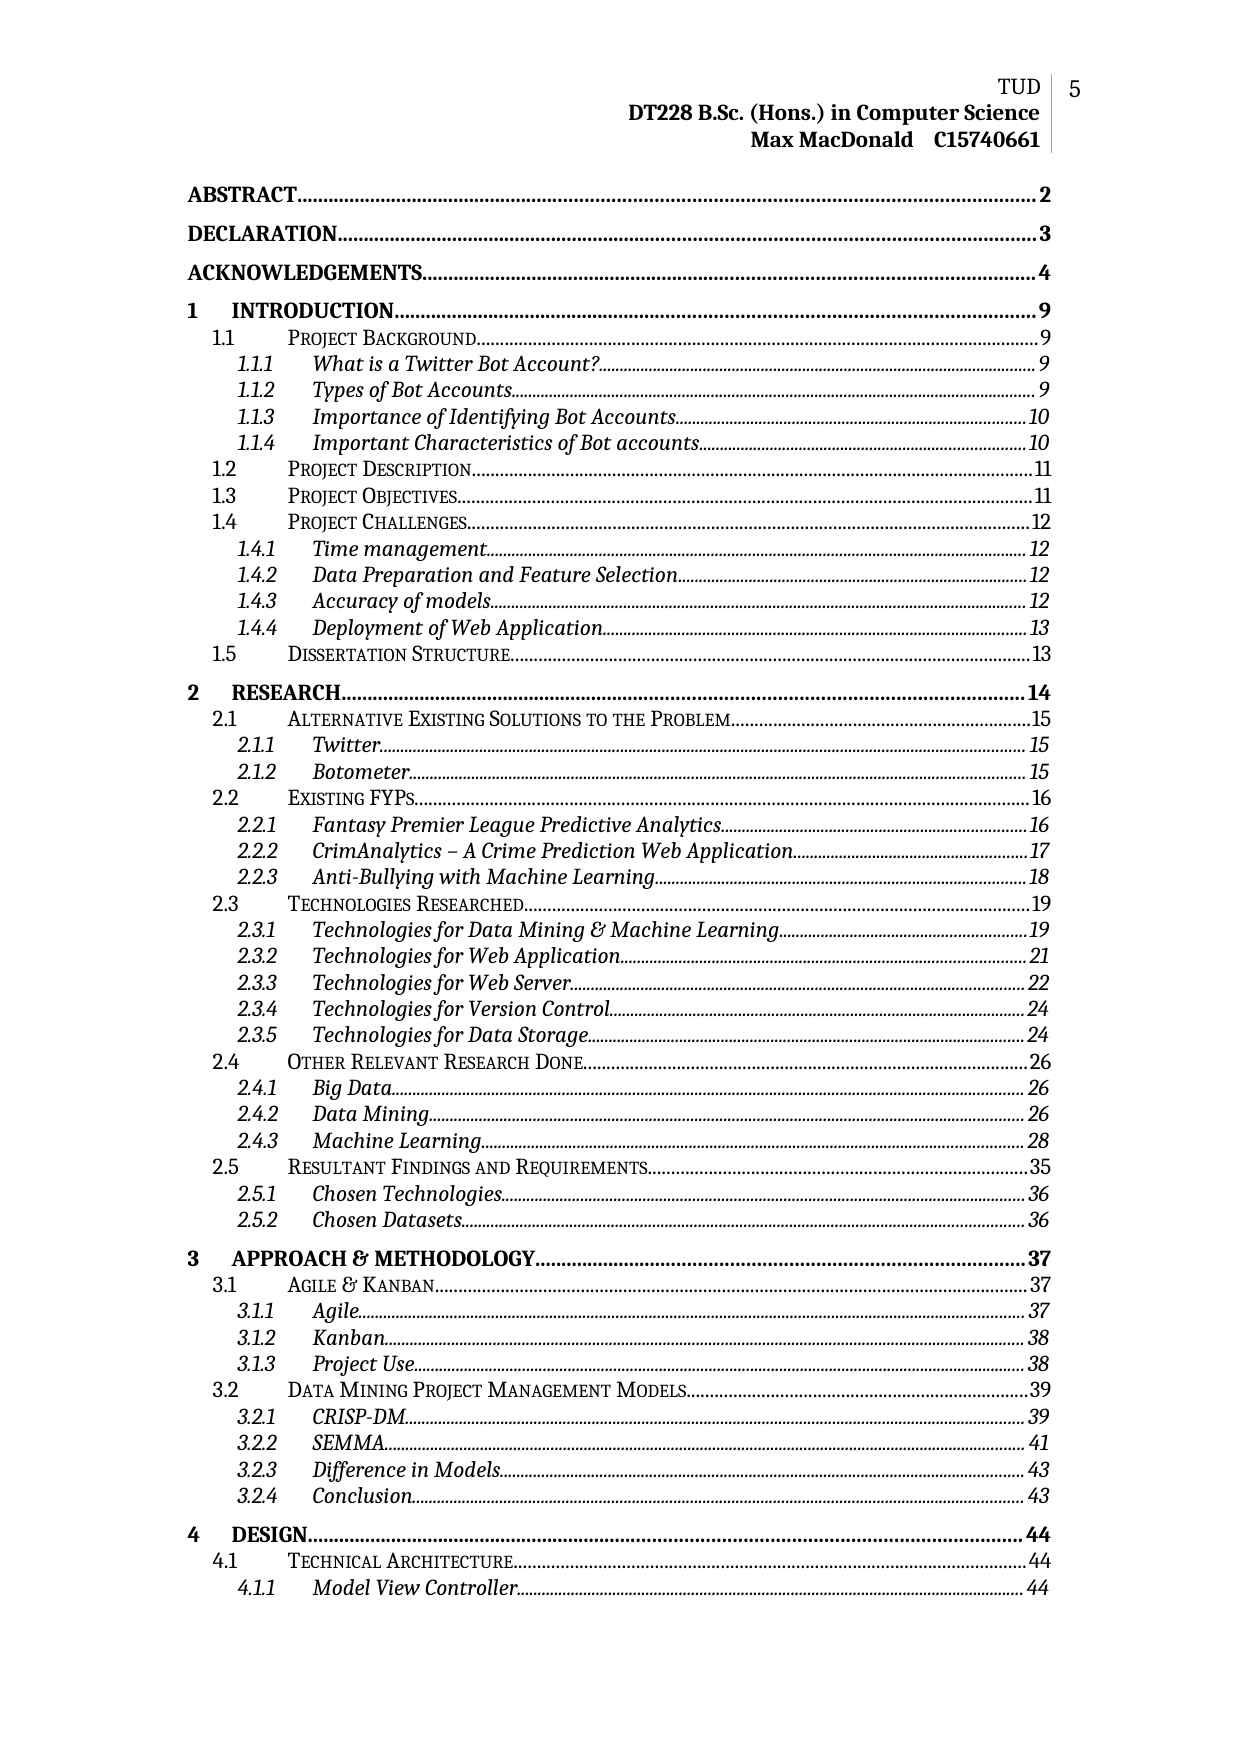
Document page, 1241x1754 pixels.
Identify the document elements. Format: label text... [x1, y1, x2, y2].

text 2.1.1 Twitter 15 [237, 732, 1053, 759]
text 2.4 Other Relevant Research Done 26 [212, 1048, 1053, 1075]
text Declaration 3 [187, 220, 1053, 247]
text 3.2.2 SEMMA 41 [237, 1430, 1053, 1456]
text 1.1.3 Importance of Identifying Bot Accounts 10 [237, 403, 1053, 430]
text 2.3.5 Technologies for Data Storage 24 [237, 1022, 1053, 1048]
text 3.2.1 CRISP-DM 39 [237, 1404, 1053, 1430]
text 2.1.2 Botometer 15 [237, 759, 1053, 785]
text 1.4.4 Deployment of Web Application 13 [237, 614, 1053, 641]
text 3.2.3 Difference in Models 43 [237, 1456, 1053, 1483]
text 1.4.2 Data Preparation and Feature Selection 12 [237, 562, 1053, 588]
text 3.1 Agile & Kanban 37 [212, 1272, 1053, 1298]
text 1.1 Project Background 9 [212, 324, 1053, 351]
text 3.1.3 Project Use 38 [237, 1351, 1053, 1377]
text 1.5 Dissertation Structure 13 [212, 641, 1053, 667]
text 2.2.2 CrimAnalytics – A Crime Prediction Web Application 17 [237, 838, 1053, 864]
text 2.1 Alternative Existing Solutions to the Problem 15 [212, 706, 1053, 732]
text 2.3.3 Technologies for Web Server 22 [237, 969, 1053, 996]
text 2.4.3 Machine Learning 28 [237, 1128, 1053, 1154]
text 2.2 Existing FYPs 16 [212, 785, 1053, 811]
text 1.4.3 Accuracy of models 12 [237, 588, 1053, 614]
text 4.1 Technical Architecture 44 [212, 1548, 1053, 1574]
text 1.4.1 Time management 12 [237, 535, 1053, 562]
text 1.3 Project Objectives 11 [212, 483, 1053, 509]
text 1.1.4 Important Characteristics of Bot accounts 10 [237, 430, 1053, 456]
text 3.1.1 Agile 37 [237, 1298, 1053, 1324]
text 2.4.1 Big Data 26 [237, 1075, 1053, 1101]
text 1.2 Project Description 11 [212, 456, 1053, 483]
text Abstract 2 [187, 182, 1053, 208]
text 2.3.1 Technologies for Data Mining & Machine Learning 19 [237, 917, 1053, 943]
text Acknowledgements 4 [187, 259, 1053, 286]
text 2.3.2 Technologies for Web Application 21 [237, 943, 1053, 969]
text 4 Design 44 [187, 1522, 1053, 1548]
text 3 Approach & Methodology 37 [187, 1246, 1053, 1272]
text 1.4 Project Challenges 12 [212, 509, 1053, 535]
text 3.1.2 Kanban 38 [237, 1324, 1053, 1351]
text 1.1.2 Types of Bot Accounts 9 [237, 377, 1053, 403]
text 4.1.1 Model View Controller 44 [237, 1574, 1053, 1601]
text 3.2.4 Conclusion 43 [237, 1483, 1053, 1509]
text 1.1.1 What is a Twitter Bot Account? 9 [237, 351, 1053, 377]
text 2.3 Technologies Researched 19 [212, 890, 1053, 917]
text 2.3.4 Technologies for Version Control 24 [237, 996, 1053, 1022]
text 2.2.1 Fantasy Premier League Predictive Analytics 16 [237, 811, 1053, 838]
text 2.5.1 Chosen Technologies 36 [237, 1180, 1053, 1207]
text 3.2 Data Mining Project Management Models 39 [212, 1377, 1053, 1404]
text 1 Introduction 9 [187, 298, 1053, 324]
text 2.4.2 Data Mining 26 [237, 1101, 1053, 1128]
text 2.2.3 Anti-Bullying with Machine Learning 18 [237, 864, 1053, 890]
text 2.5 Resultant Findings and Requirements 35 [212, 1154, 1053, 1180]
text 2 Research 14 [187, 679, 1053, 706]
text 2.5.2 Chosen Datasets 36 [237, 1207, 1053, 1233]
